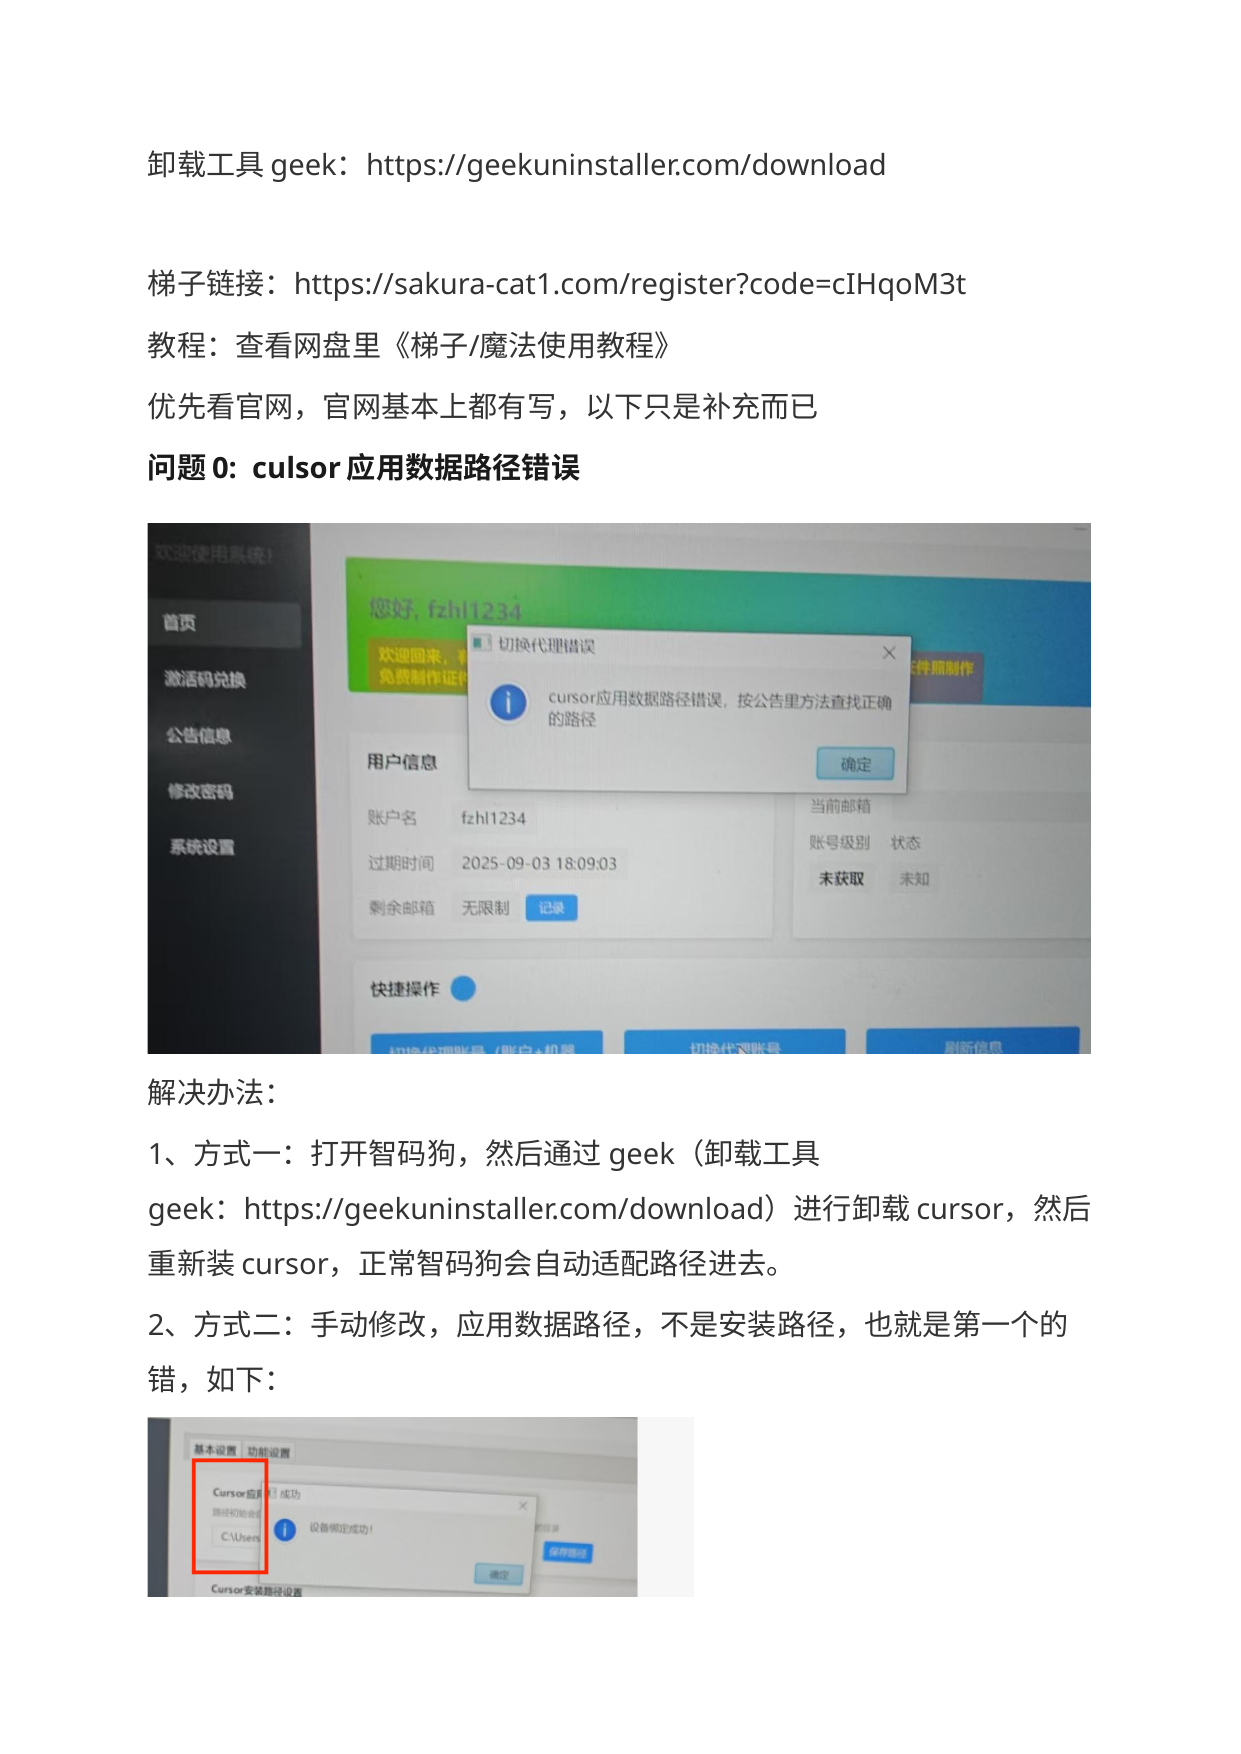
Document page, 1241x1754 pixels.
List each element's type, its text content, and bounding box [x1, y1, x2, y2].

list 方式二：手动修改，应用数据路径，不是安装路径，也就是第一个的错，如下： [148, 1302, 1093, 1399]
text 卸载工具geek：https://geekuninstaller.com/download [148, 142, 1093, 184]
subtitle 问题0: culsor应用数据路径错误 [148, 445, 1093, 487]
picture [147, 1417, 694, 1597]
text 解决办法： [148, 1069, 1093, 1111]
text 梯子链接：https://sakura-cat1.com/register?code=cIHqoM3t [148, 261, 1093, 303]
list 方式一：打开智码狗，然后通过 geek（卸载工具geek：https://geekuninstaller.com/download）进行卸载cursor，然后重新装cursor，正常智码狗会自动适配路径进去。 [148, 1130, 1093, 1283]
text 优先看官网，官网基本上都有写，以下只是补充而已 [148, 384, 1093, 426]
picture [147, 523, 1091, 1054]
text 教程：查看网盘里《梯子/魔法使用教程》 [148, 322, 1093, 365]
